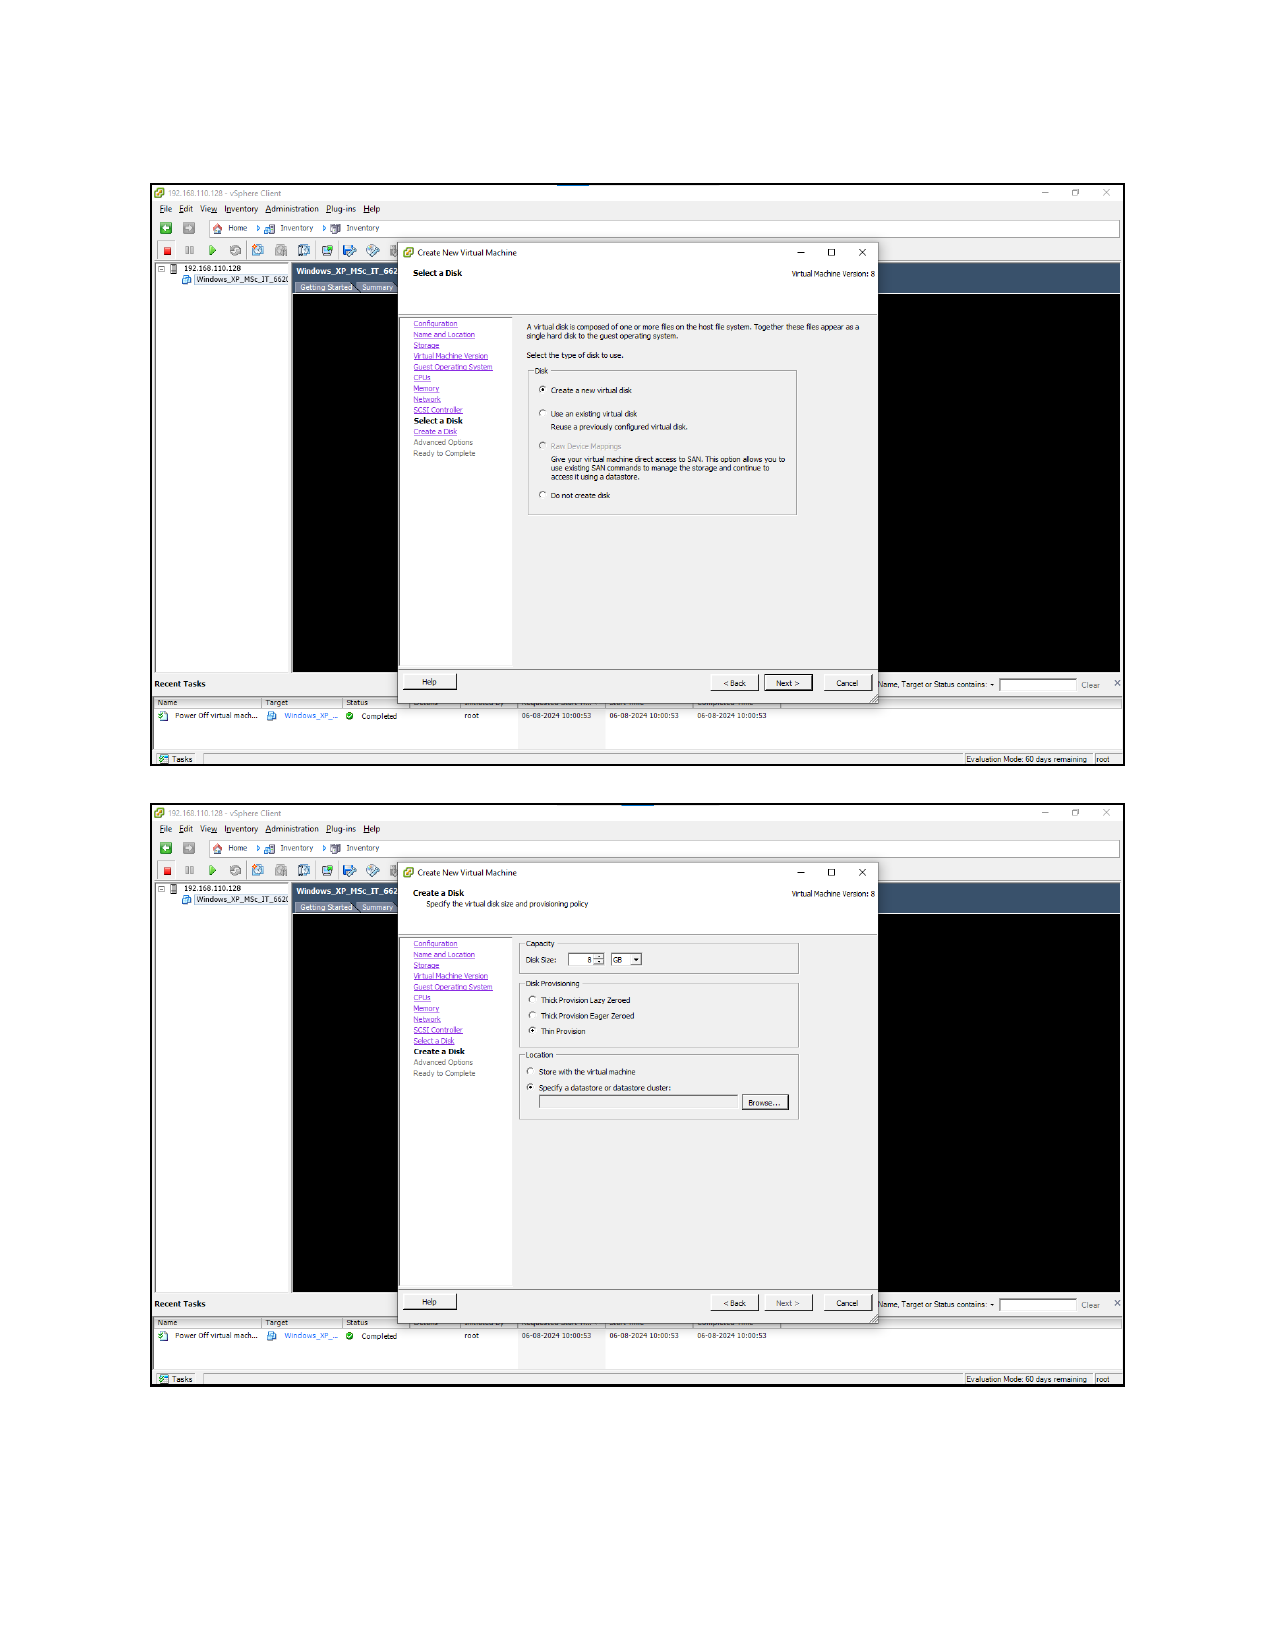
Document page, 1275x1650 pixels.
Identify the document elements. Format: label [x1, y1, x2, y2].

picture [152, 185, 1123, 764]
picture [152, 805, 1123, 1384]
